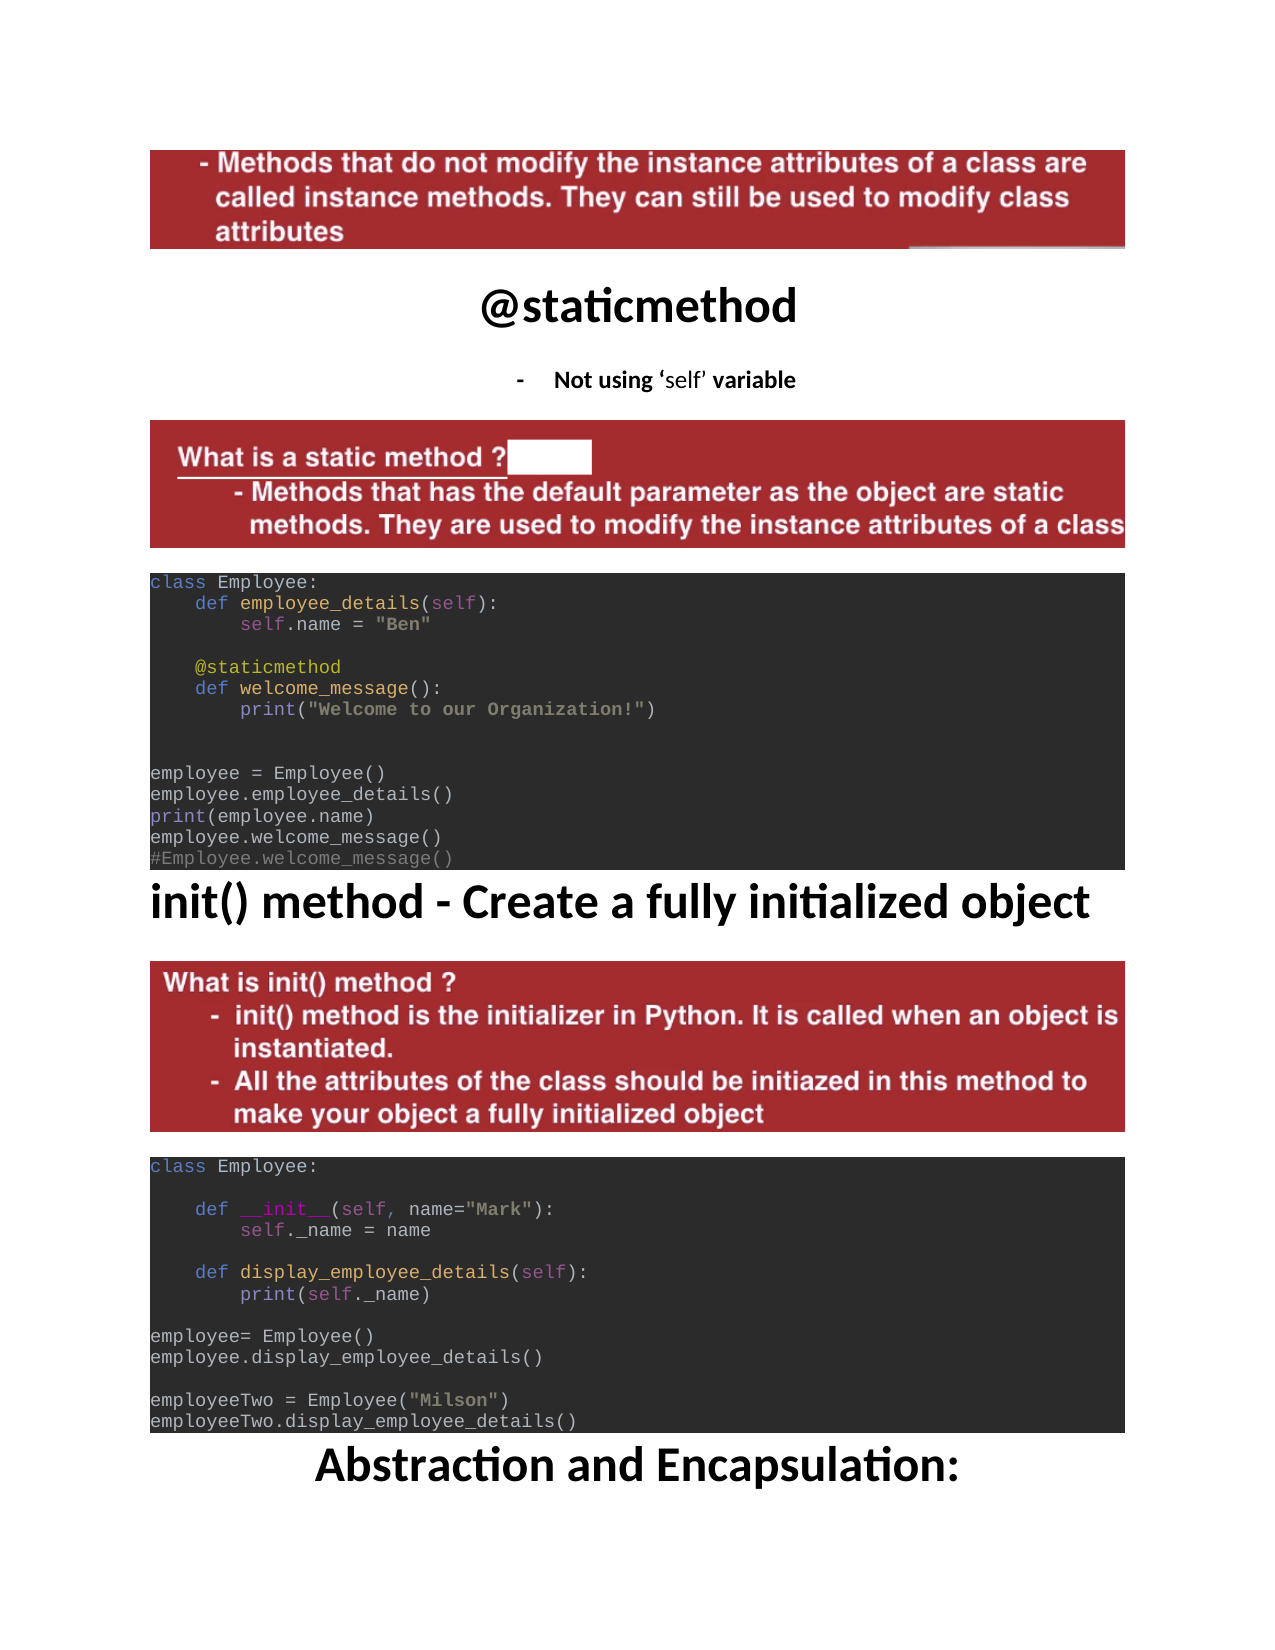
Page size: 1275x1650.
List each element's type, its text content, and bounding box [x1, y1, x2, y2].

picture [150, 150, 1125, 249]
text class Employee: def __init__(self, name="Mark"): self._name = name def display_employee_details(self): print(self._name) employee= Employee() employee.display_employee_details() employeeTwo = Employee("Milson") employeeTwo.display_employee_details() [150, 1157, 1125, 1433]
text @staticmethod [150, 273, 1125, 334]
picture [150, 961, 1125, 1132]
text class Employee: def employee_details(self): self.name = "Ben" @staticmethod def welcome_message(): print("Welcome to our Organization!") employee = Employee() employee.employee_details() print(employee.name) employee.welcome_message() #Employee.welcome_message() [150, 573, 1125, 870]
list Not using ‘self’ variable [187, 364, 1125, 395]
text Abstraction and Encapsulation: [150, 1433, 1125, 1494]
picture [150, 420, 1125, 548]
text init() method - Create a fully initialized object [150, 870, 1125, 931]
